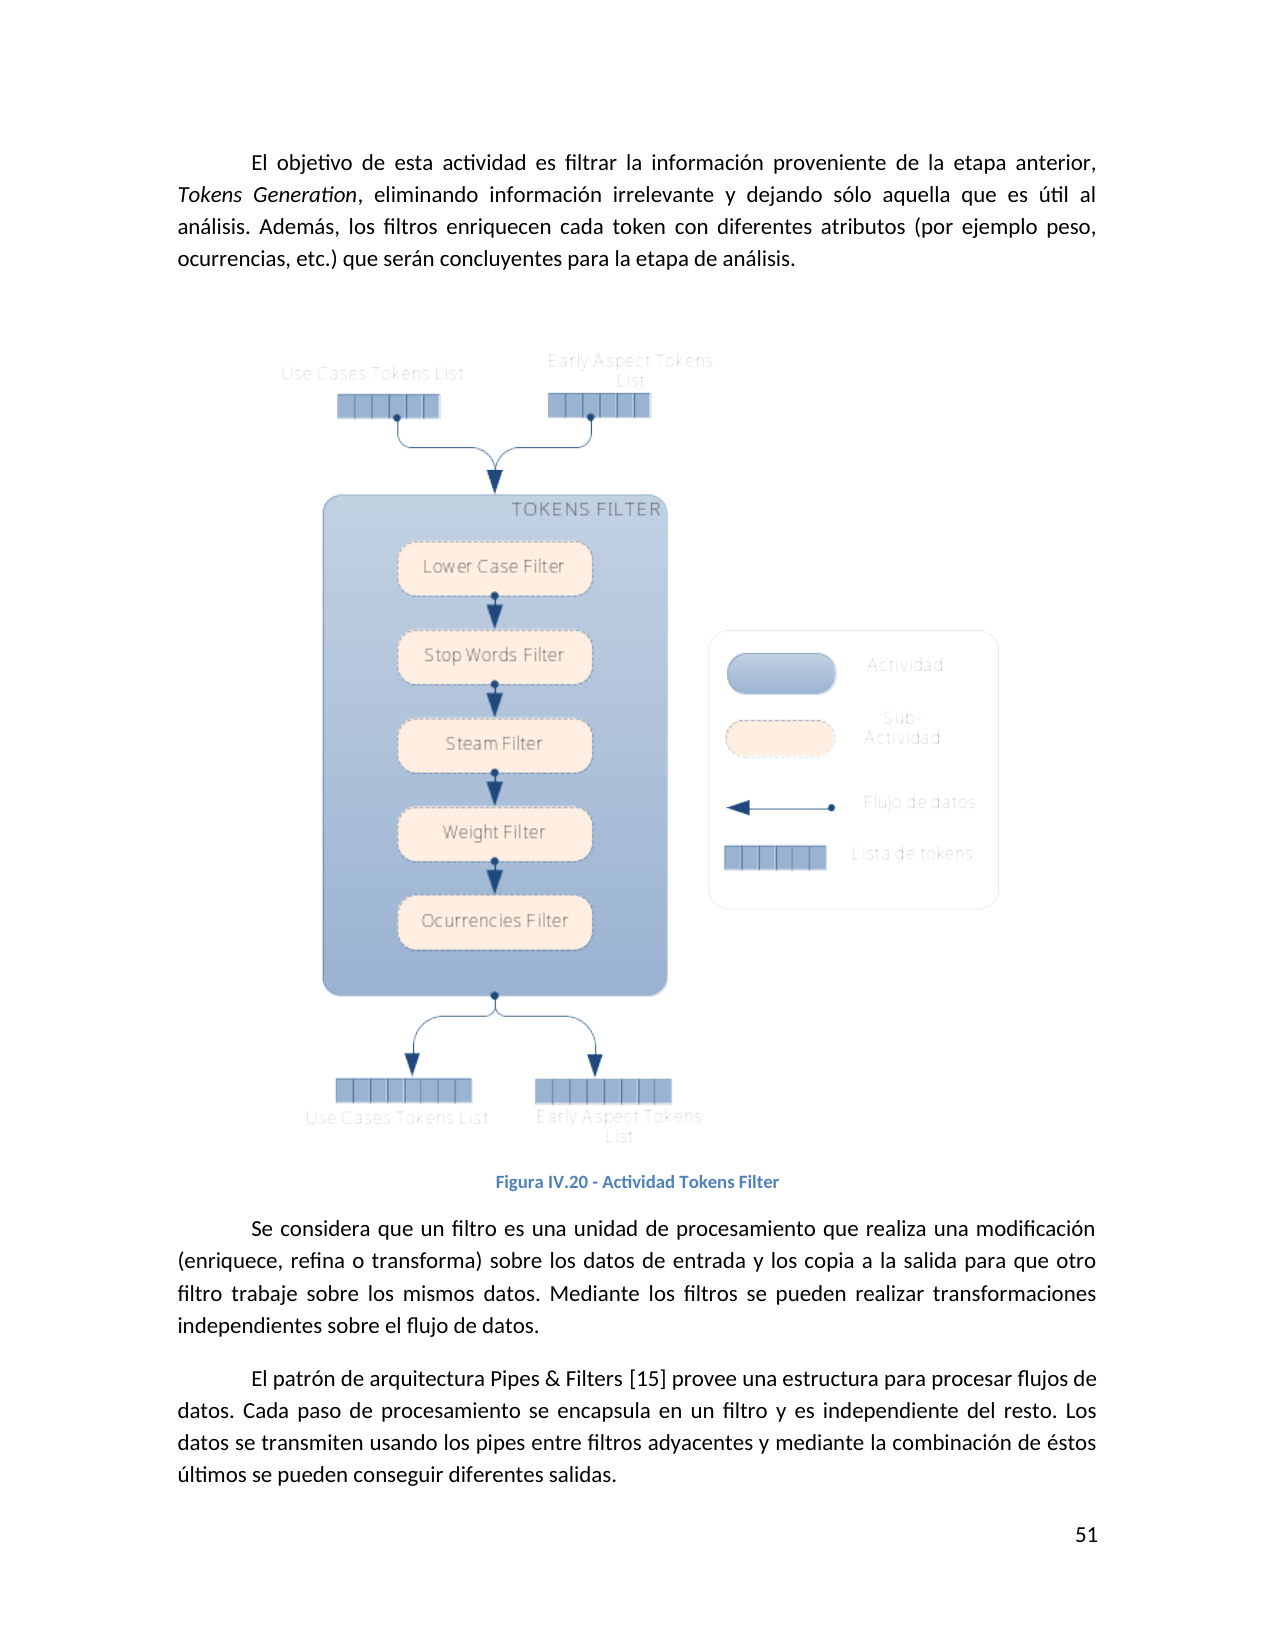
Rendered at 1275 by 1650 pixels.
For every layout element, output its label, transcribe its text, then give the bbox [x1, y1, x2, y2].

text El patrón de arquitectura Pipes & Filters provee una estructura para procesar flujos de datos. Cada paso de procesamiento se encapsula en un filtro y es independiente del resto. Los datos se transmiten usando los pipes entre filtros adyacentes y mediante la combinación de éstos últimos se pueden conseguir diferentes salidas. [177, 1364, 1098, 1488]
text El objetivo de esta actividad es filtrar la información proveniente de la etapa anterior, Tokens Generation, eliminando información irrelevante y dejando sólo aquella que es útil al análisis. Además, los filtros enriquecen cada token con diferentes atributos (por ejemplo peso, ocurrencias, etc.) que serán concluyentes para la etapa de análisis. [177, 148, 1098, 272]
text Se considera que un filtro es una unidad de procesamiento que realiza una modificación (enriquece, refina o transforma) sobre los datos de entrada y los copia a la salida para que otro filtro trabaje sobre los mismos datos. Mediante los filtros se pueden realizar transformaciones independientes sobre el flujo de datos. [177, 1214, 1098, 1339]
